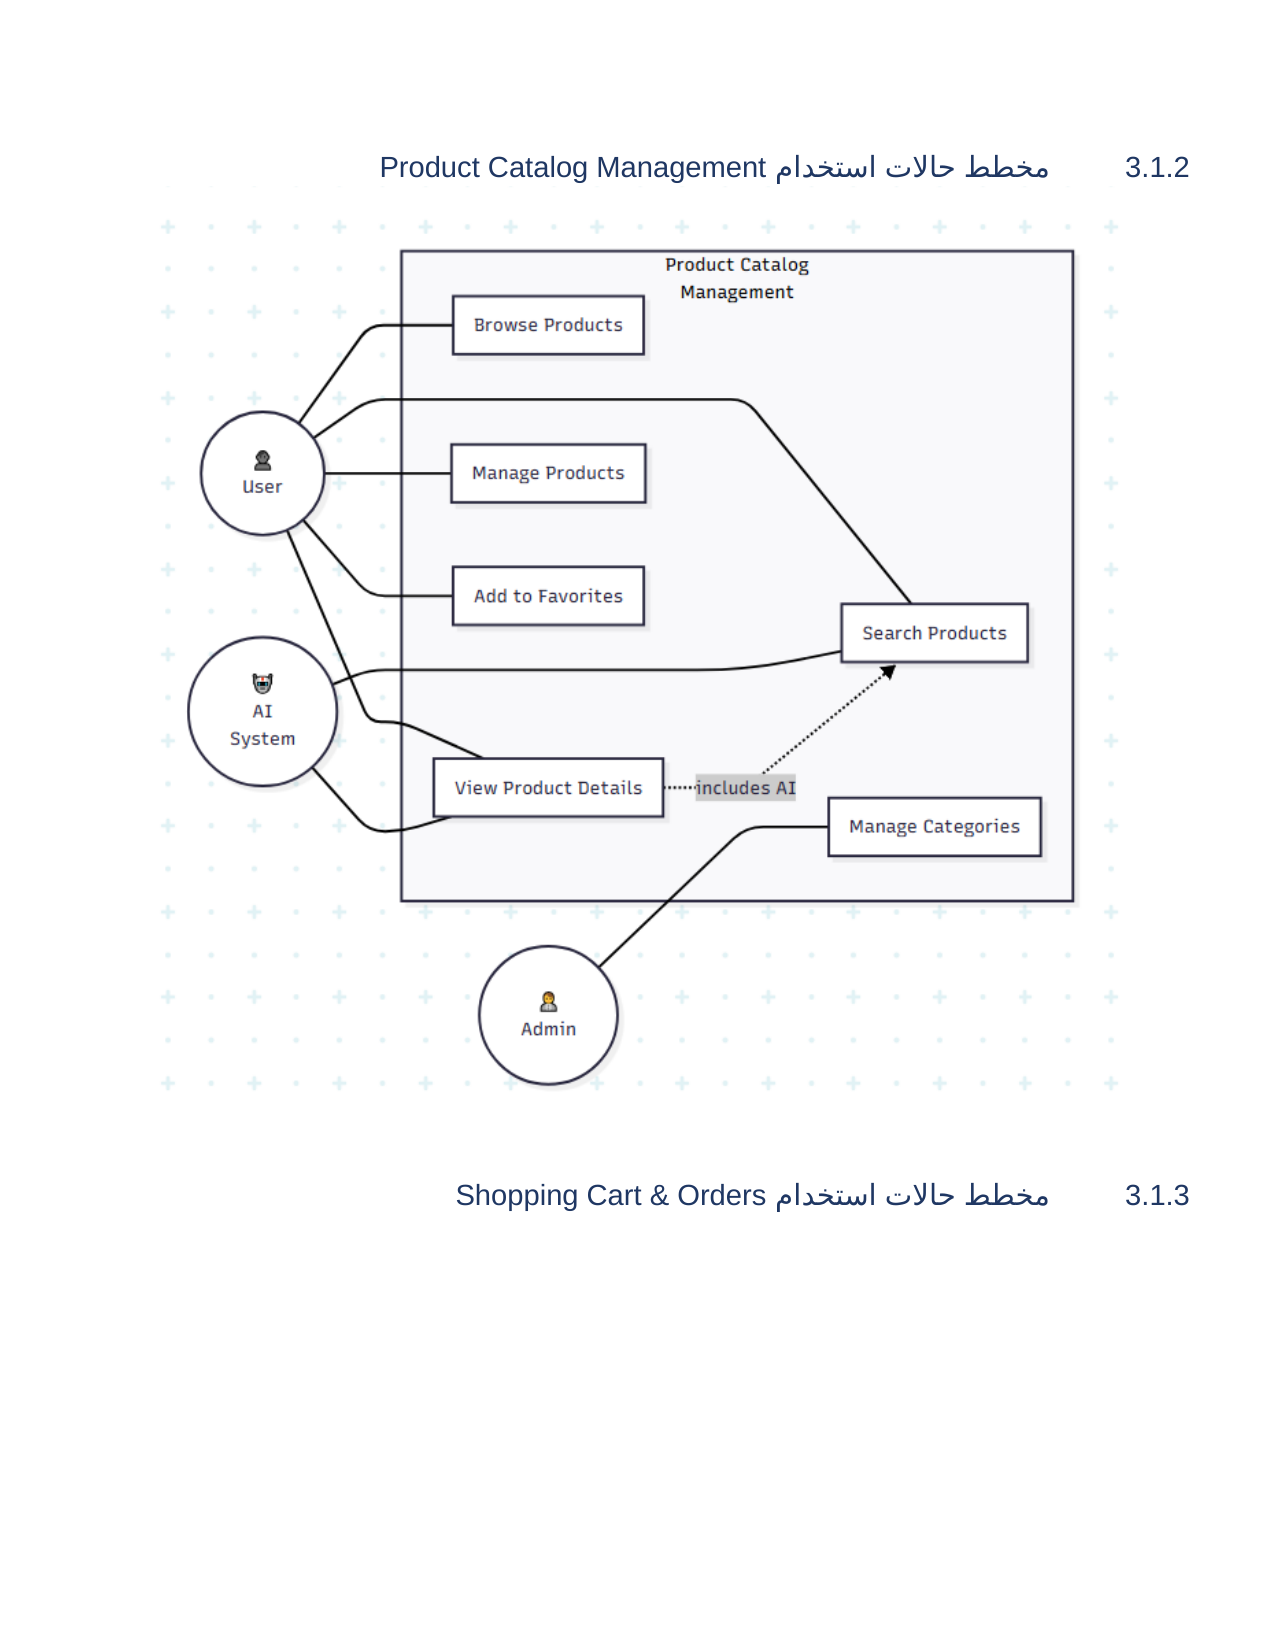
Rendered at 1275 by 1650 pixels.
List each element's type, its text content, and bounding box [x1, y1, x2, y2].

subtitle مخطط حالات استخدام Shopping Cart & Orders [150, 1178, 1125, 1212]
picture [150, 186, 1125, 1104]
subtitle مخطط حالات استخدام Product Catalog Management [150, 150, 1125, 183]
